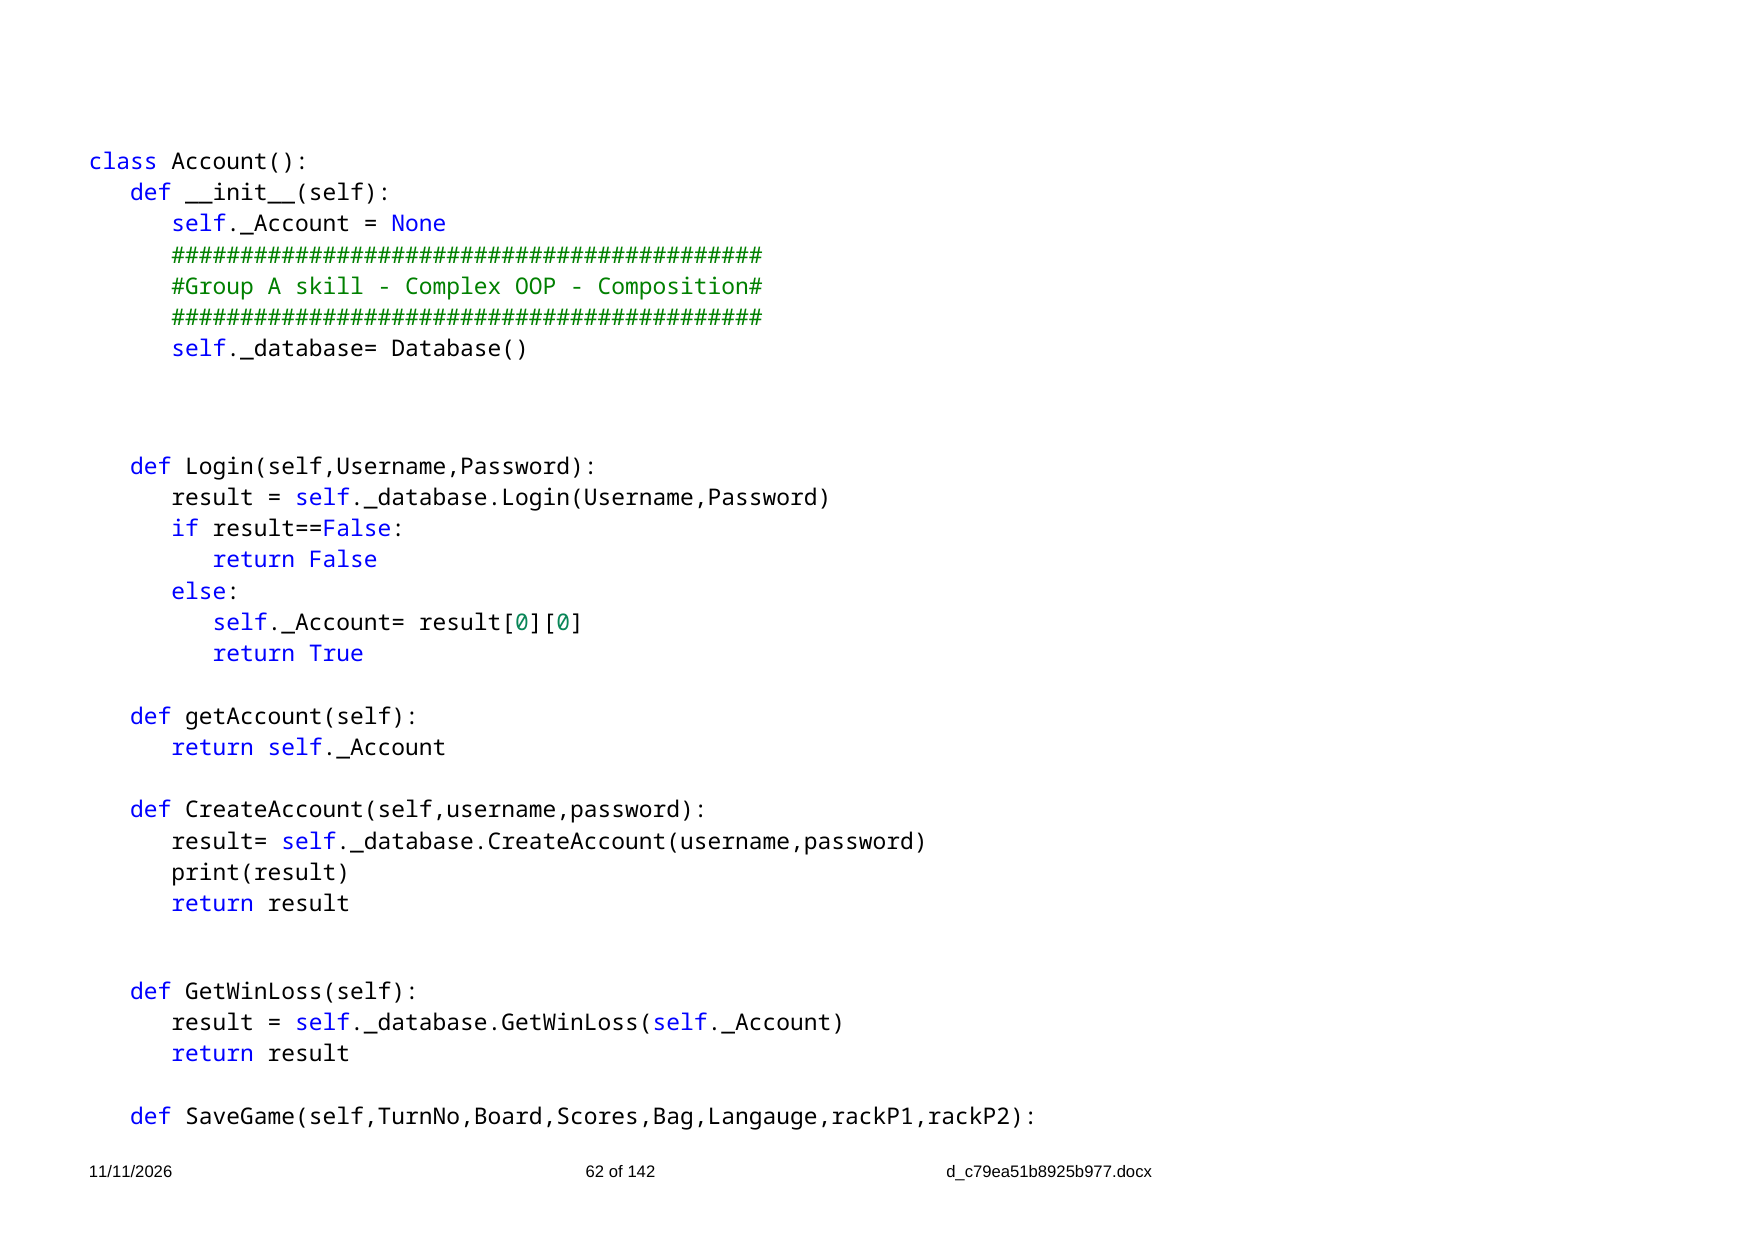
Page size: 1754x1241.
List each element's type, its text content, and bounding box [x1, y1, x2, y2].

text def SaveGame(self,TurnNo,Board,Scores,Bag,Langauge,rackP1,rackP2): [89, 1099, 1665, 1131]
text return True [89, 637, 1665, 668]
text def CreateAccount(self,username,password): [89, 793, 1665, 824]
text def GetWinLoss(self): [89, 974, 1665, 1006]
text return False [89, 543, 1665, 574]
text print(result) [89, 856, 1665, 887]
text if result==False: [89, 512, 1665, 543]
text class Account(): [89, 145, 1665, 176]
text result = self._database.Login(Username,Password) [89, 481, 1665, 512]
text def getAccount(self): [89, 699, 1665, 731]
text else: [89, 574, 1665, 606]
text return result [89, 887, 1665, 918]
text return self._Account [89, 731, 1665, 762]
text #Group A skill - Complex OOP - Composition# [89, 270, 1665, 301]
text def Login(self,Username,Password): [89, 449, 1665, 481]
text ########################################### [89, 301, 1665, 332]
text self._database= Database() [89, 332, 1665, 364]
text ########################################### [89, 239, 1665, 270]
text result = self._database.GetWinLoss(self._Account) [89, 1006, 1665, 1037]
text result= self._database.CreateAccount(username,password) [89, 824, 1665, 856]
text return result [89, 1037, 1665, 1068]
text self._Account= result[0][0] [89, 606, 1665, 637]
text def __init__(self): [89, 176, 1665, 207]
text self._Account = None [89, 207, 1665, 239]
